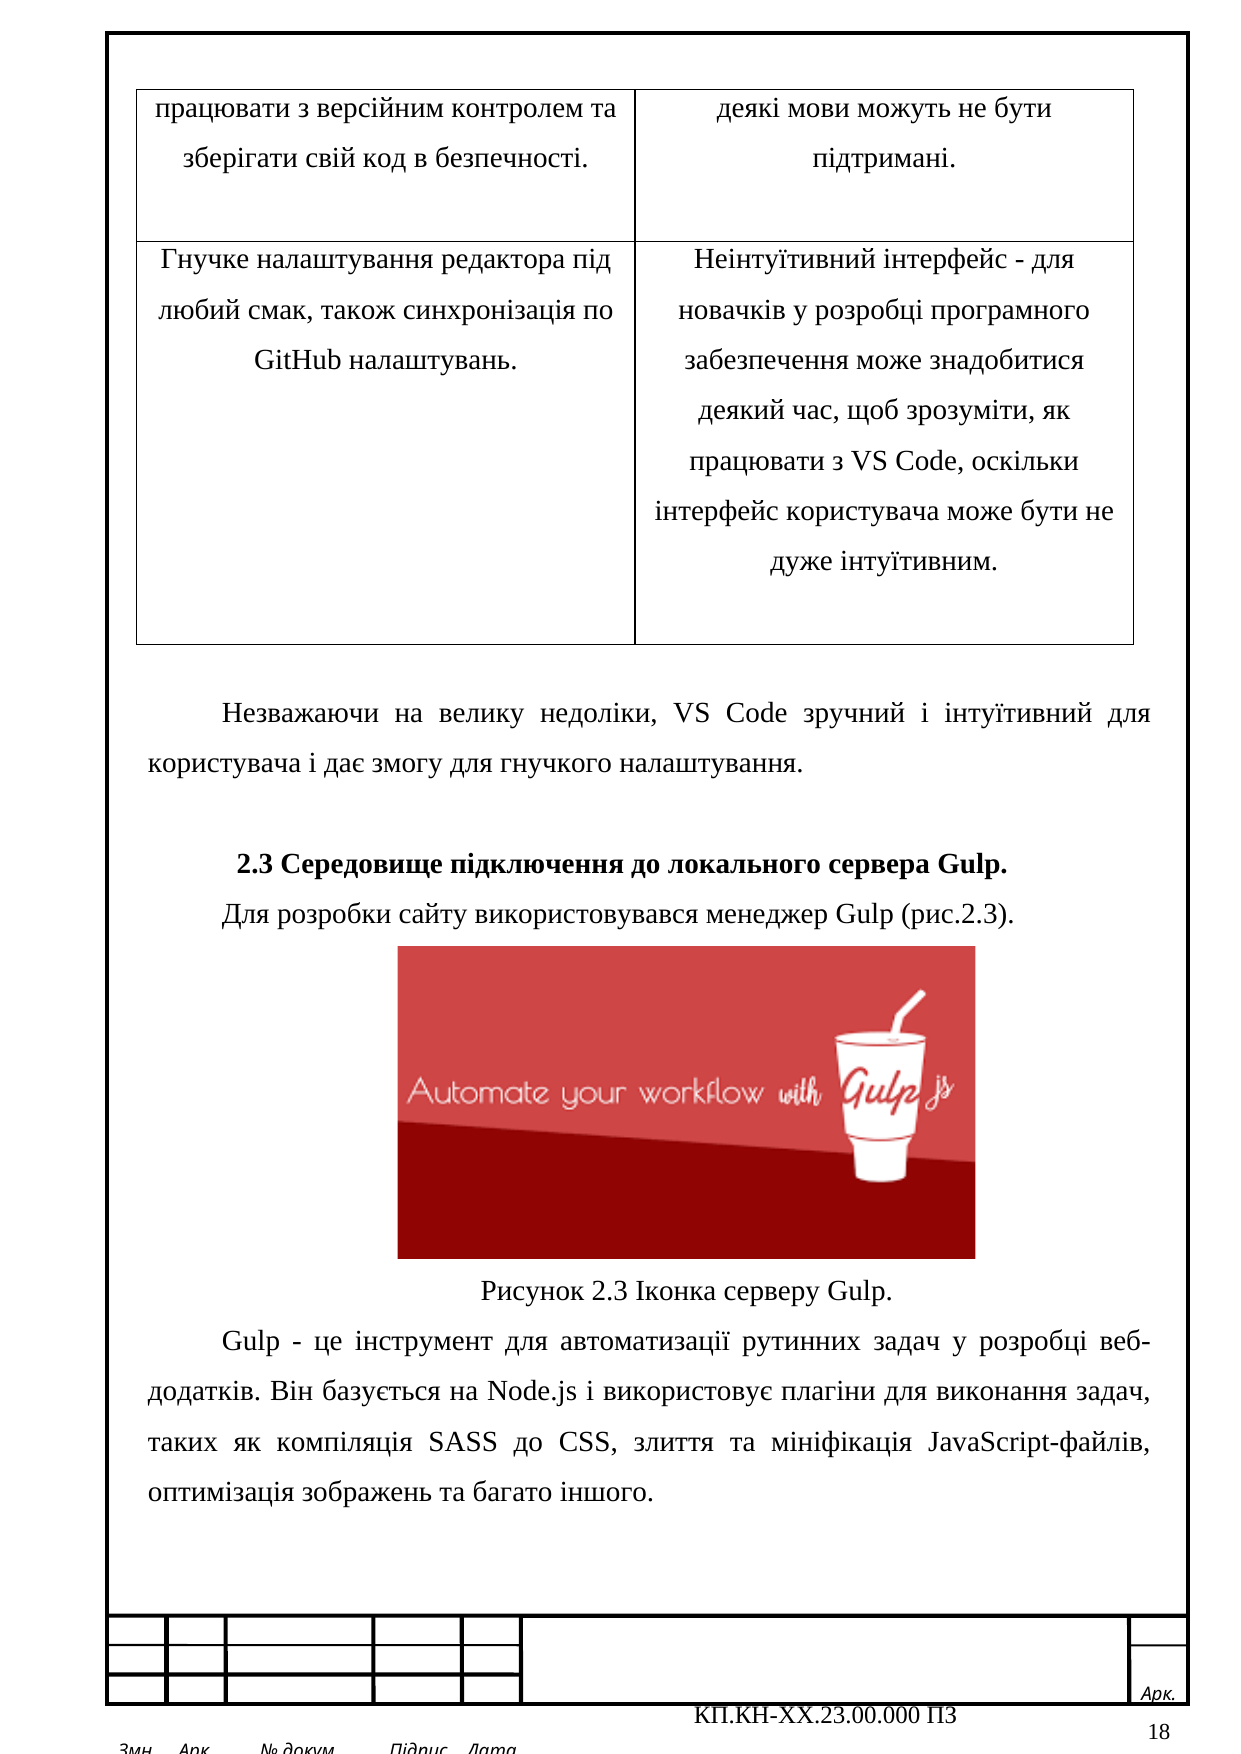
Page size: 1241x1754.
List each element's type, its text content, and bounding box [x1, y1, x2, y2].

table_cell Неінтуїтивний інтерфейс - для новачків у розробці програмного забезпечення може знадобитися деякий час, щоб зрозуміти, як працювати з VS Code, оскільки інтерфейс користувача може бути не дуже інтуїтивним. [636, 242, 1133, 644]
text Незважаючи на велику недоліки, VS Code зручний і інтуїтивний для користувача і дає змогу для гнучкого налаштування. [148, 695, 1152, 779]
text Рисунок 2.3 Іконка серверу Gulp. [148, 1273, 1152, 1306]
picture [397, 946, 976, 1259]
text 2.3 Середовище підключення до локального сервера Gulp. [148, 846, 1152, 880]
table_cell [636, 90, 1133, 241]
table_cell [137, 90, 634, 241]
text Gulp - це інструмент для автоматизації рутинних задач у розробці веб-додатків. Він базується на Node.js і використовує плагіни для виконання задач, таких як компіляція SASS до CSS, злиття та мініфікація JavaScript-файлів, оптимізація зображень та багато іншого. [148, 1323, 1152, 1507]
text Для розробки сайту використовувався менеджер Gulp (рис.2.3). [148, 897, 1152, 930]
table_cell Гнучке налаштування редактора під любий смак, також синхронізація по GitHub налаштувань. [137, 242, 634, 644]
